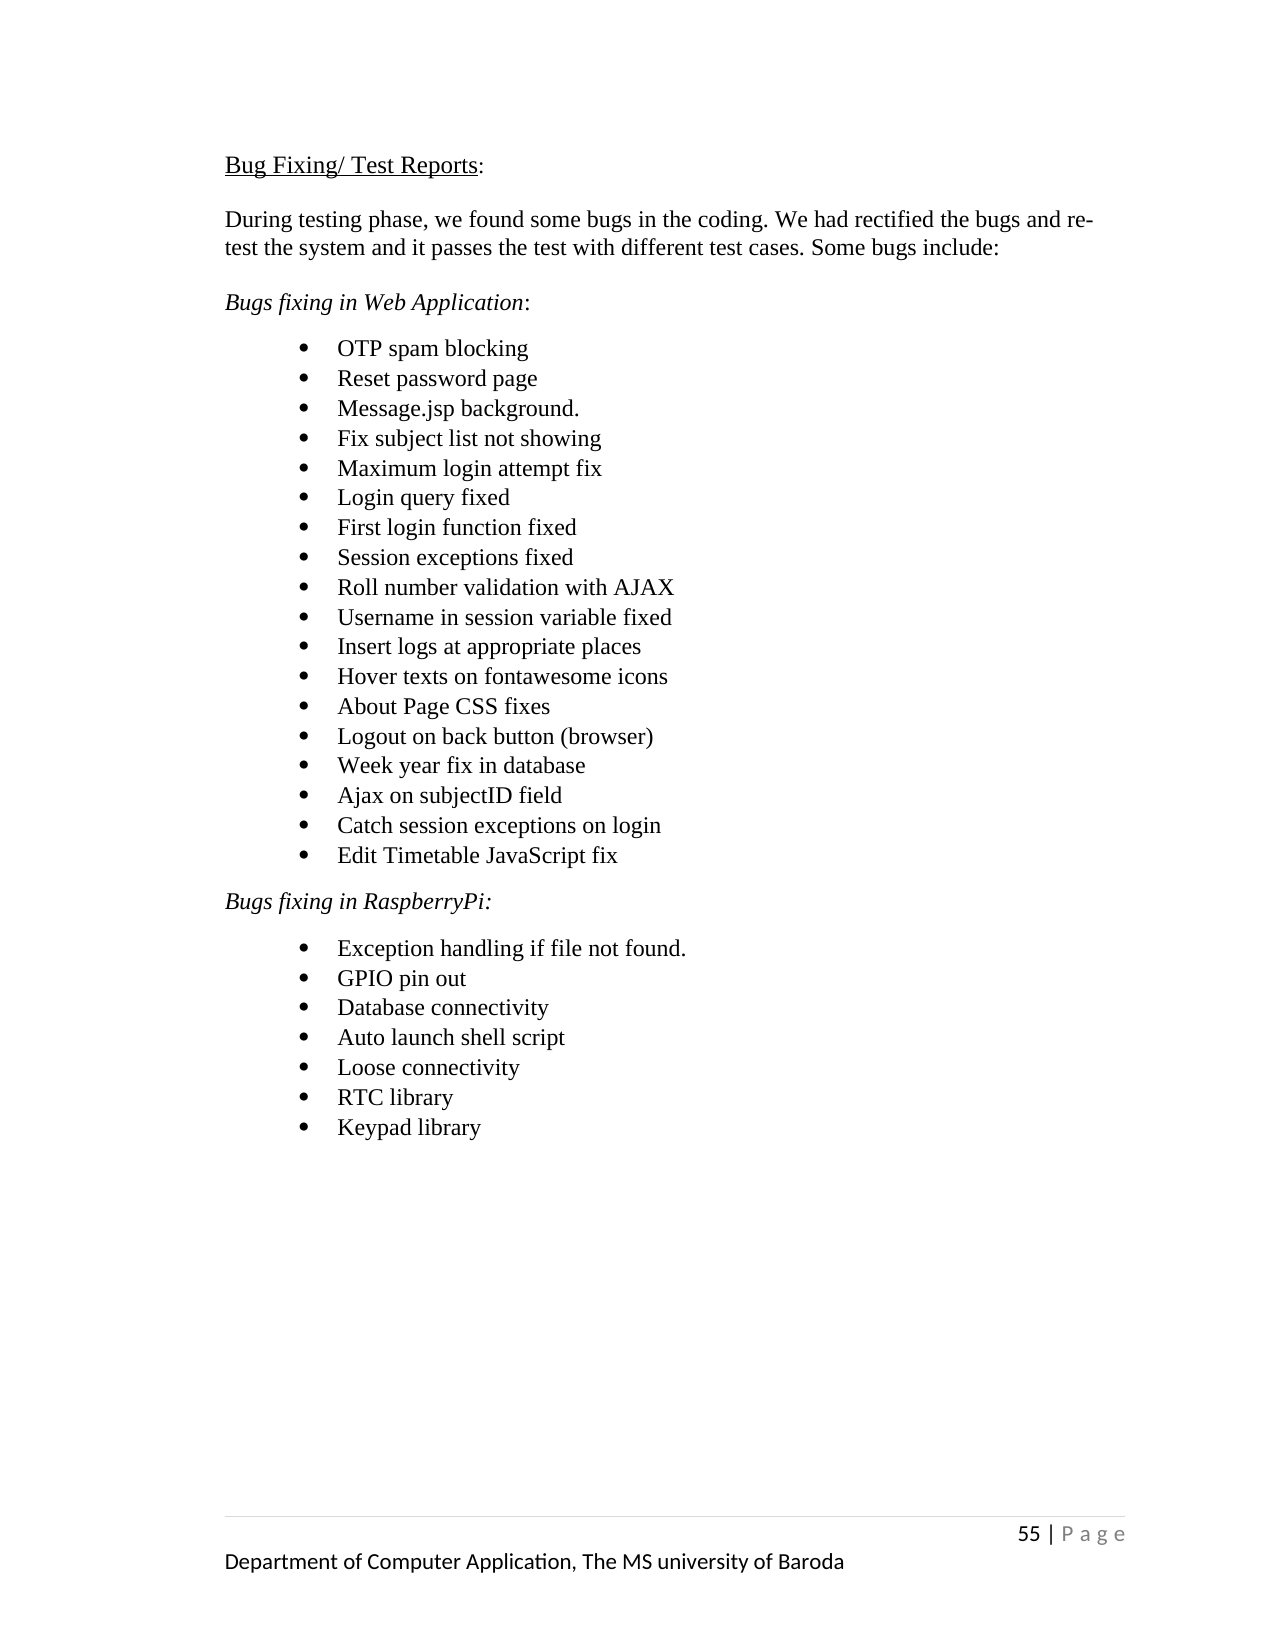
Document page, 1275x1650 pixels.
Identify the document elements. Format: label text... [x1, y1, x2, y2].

list Login query fixed [299, 483, 1125, 511]
list Catch session exceptions on login [299, 811, 1125, 839]
list Week year fix in database [299, 751, 1125, 779]
list Message.jsp background. [299, 394, 1125, 422]
list Edit Timetable JavaScript fix [299, 841, 1125, 868]
list Reset password page [299, 364, 1125, 392]
list First login function fixed [299, 513, 1125, 541]
list RTC library [299, 1083, 1125, 1110]
list Logout on back button (browser) [299, 722, 1125, 749]
list Roll number validation with AJAX [299, 573, 1125, 600]
list Fix subject list not showing [299, 424, 1125, 451]
list OTP spam blocking [299, 334, 1125, 362]
list Database connectivity [299, 993, 1125, 1021]
list Insert logs at appropriate places [299, 632, 1125, 660]
text Bug Fixing/ Test Reports: [224, 150, 1125, 179]
list Username in session variable fixed [299, 602, 1125, 630]
list Loose connectivity [299, 1053, 1125, 1081]
list Ajax on subjectID field [299, 781, 1125, 809]
text Bugs fixing in Web Application: [224, 288, 1125, 316]
text Bugs fixing in RaspberryPi: [224, 887, 1125, 915]
list About Page CSS fixes [299, 692, 1125, 719]
list Auto launch shell script [299, 1023, 1125, 1051]
list Hover texts on fontawesome icons [299, 662, 1125, 690]
list Keypad library [299, 1112, 1125, 1140]
list Maximum login attempt fix [299, 453, 1125, 481]
list GPIO pin out [299, 963, 1125, 991]
list Session exceptions fixed [299, 543, 1125, 571]
list Exception handling if file not found. [299, 934, 1125, 961]
text During testing phase, we found some bugs in the coding. We had rectified the bugs and re-test the system and it passes the test with different test cases. Some bugs include: [224, 205, 1125, 260]
